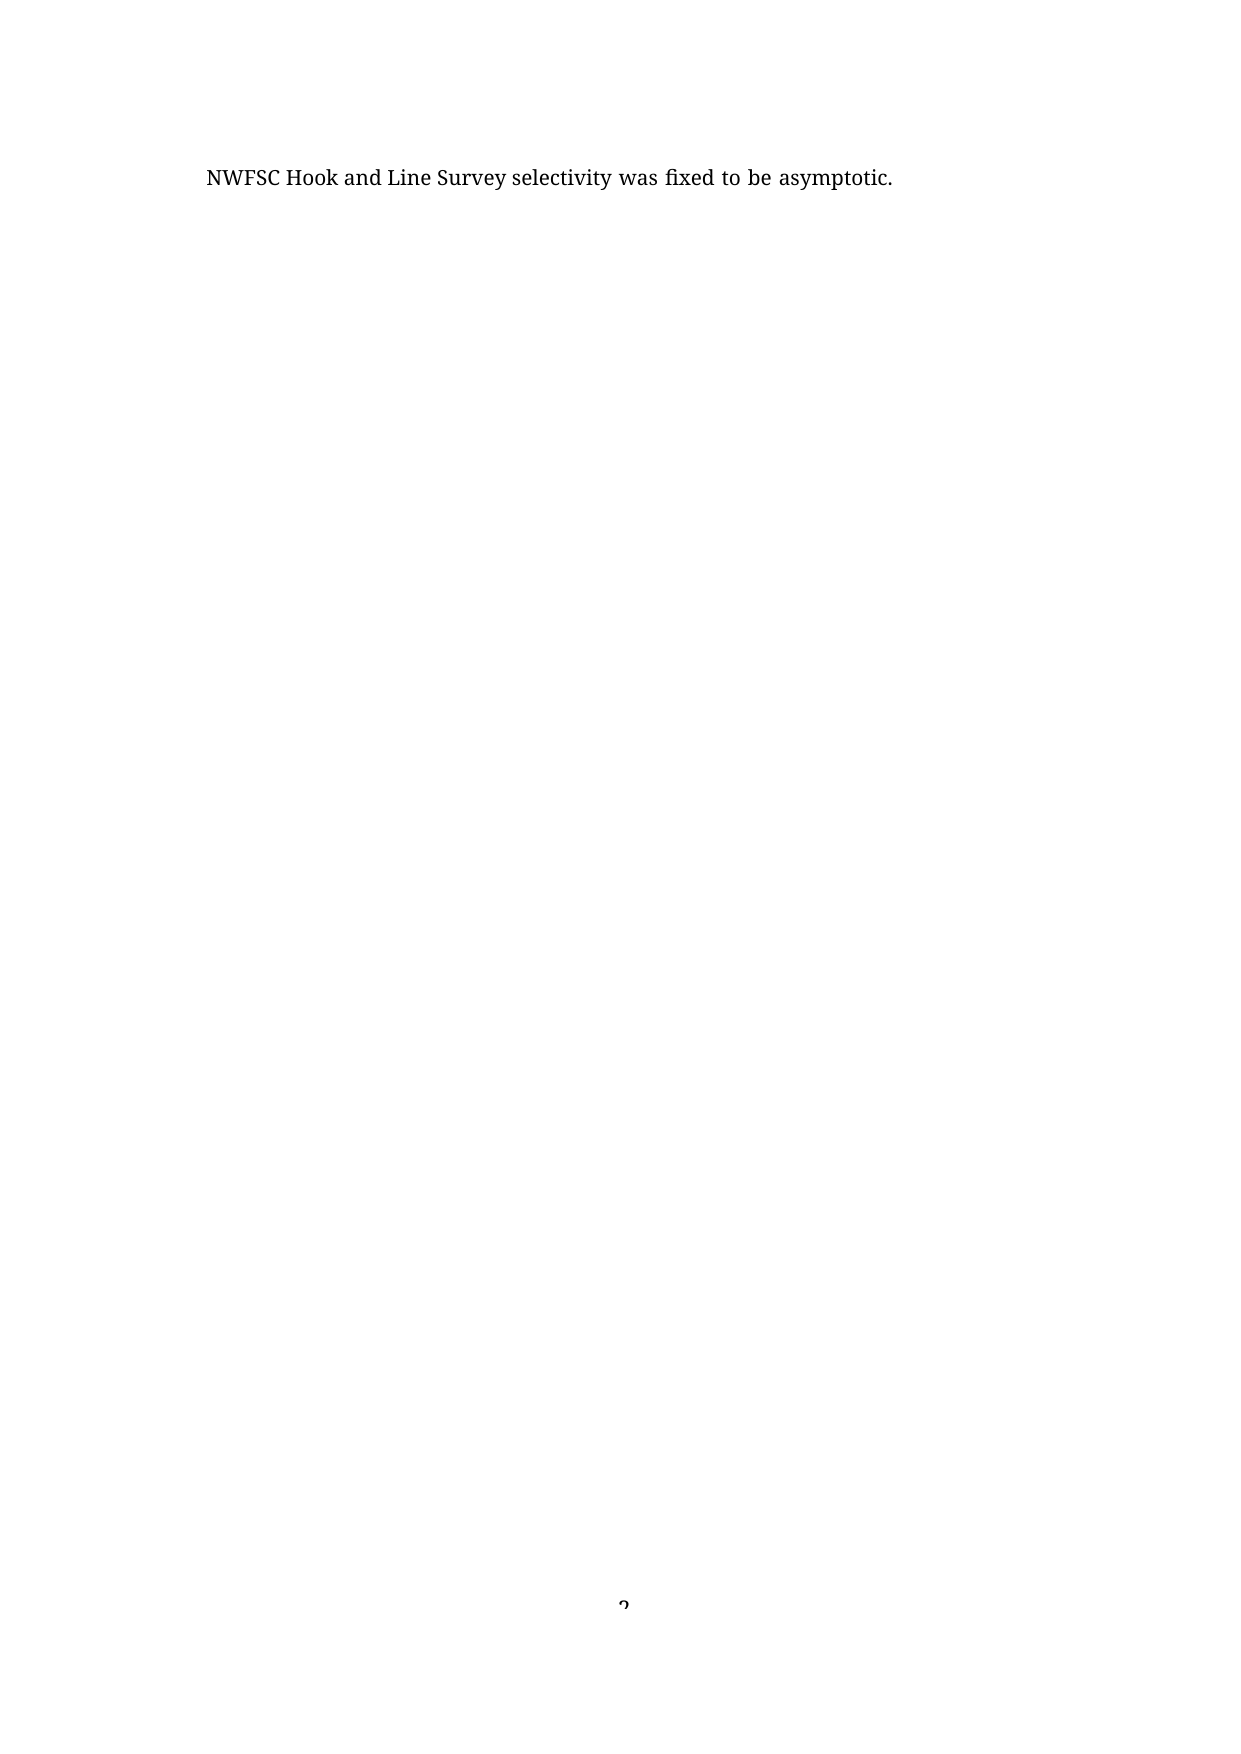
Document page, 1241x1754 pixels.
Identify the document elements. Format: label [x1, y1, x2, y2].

text [206, 164, 1034, 191]
